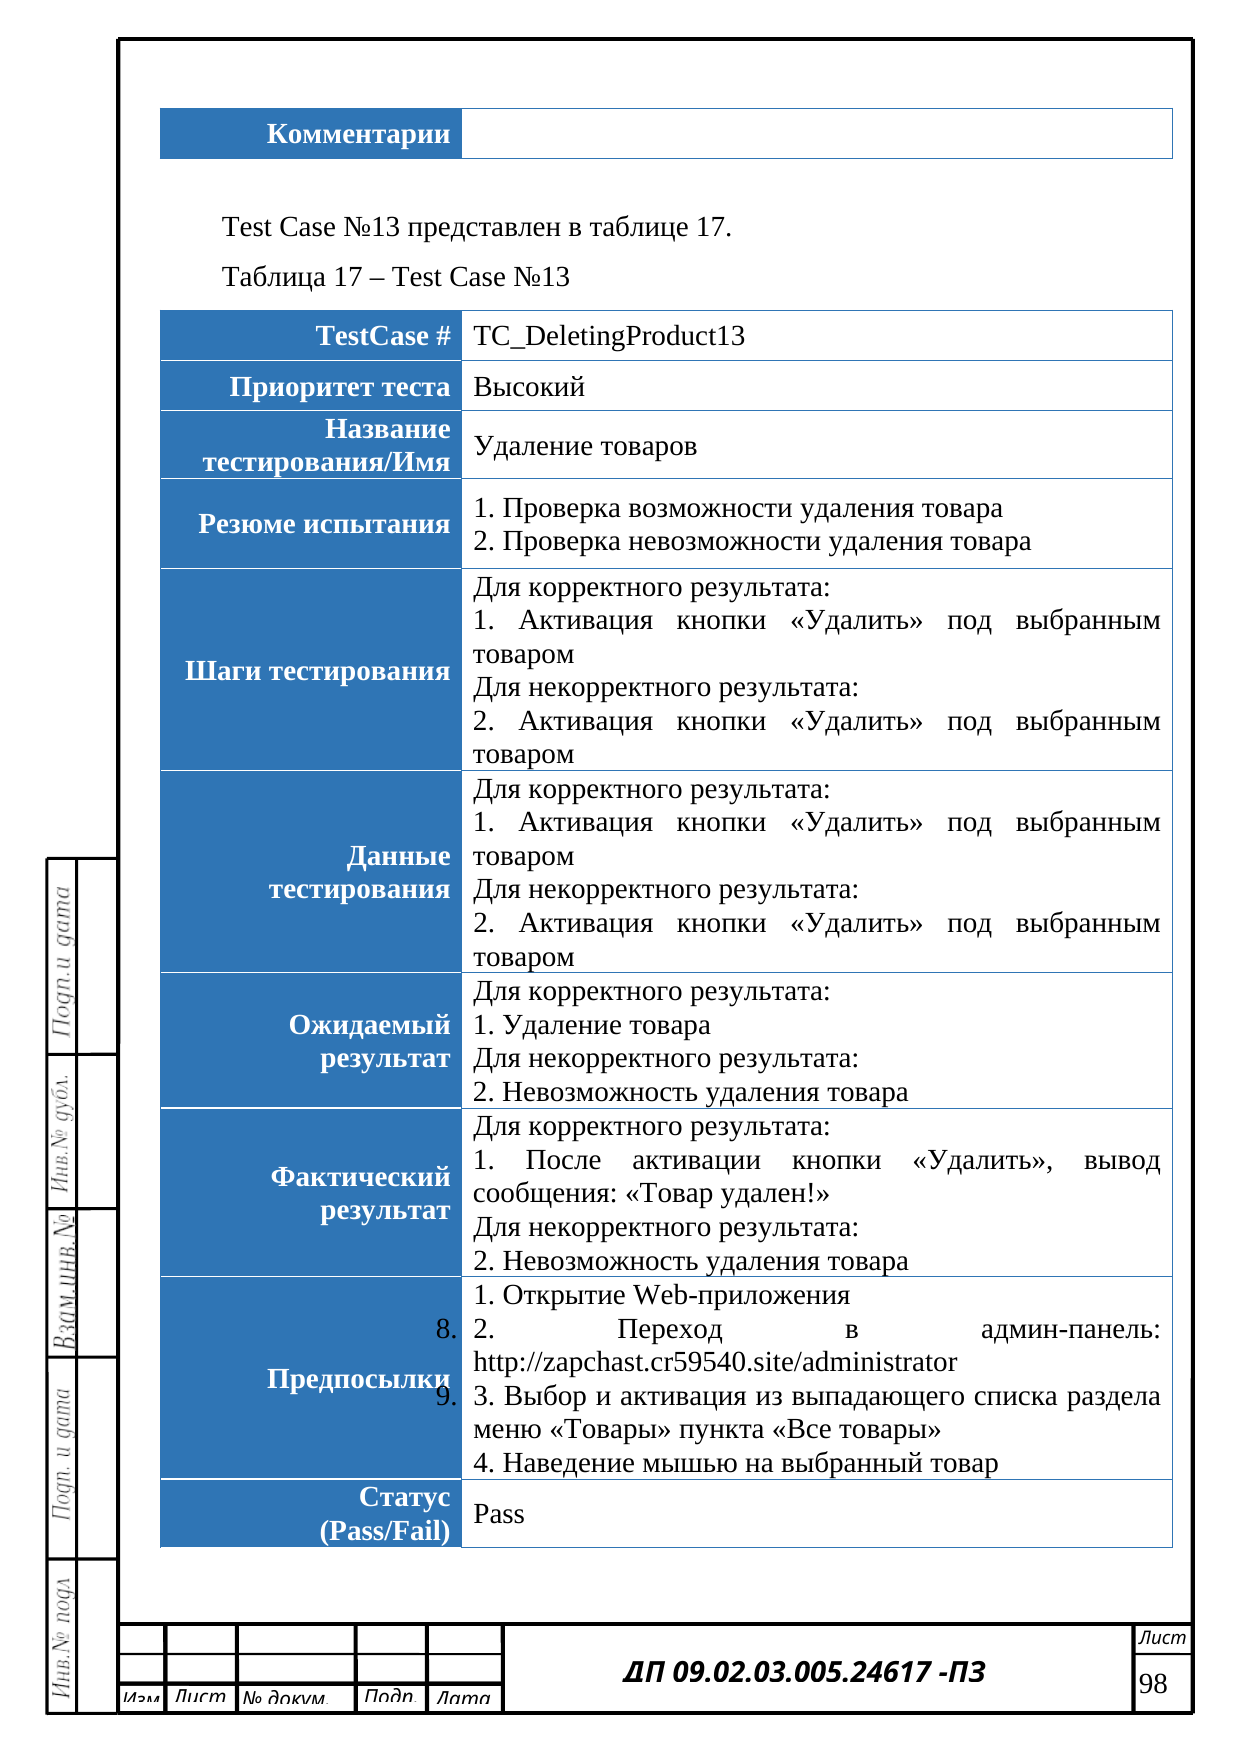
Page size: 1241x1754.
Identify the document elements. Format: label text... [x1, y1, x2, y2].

table_header TC_DeletingProduct13 [462, 311, 1172, 360]
table_cell Для корректного результата: 1. После активации кнопки «Удалить», вывод сообщения: «Товар удален!» Для некорректного результата: 2. Невозможность удаления товара [462, 1109, 1172, 1276]
table_cell Приоритет теста [161, 361, 461, 410]
table_cell Фактический результат [161, 1109, 461, 1276]
table_cell Для корректного результата: 1. Активация кнопки «Удалить» под выбранным товаром Для некорректного результата: 2. Активация кнопки «Удалить» под выбранным товаром [462, 771, 1172, 972]
table_cell [462, 109, 1172, 158]
text Таблица 17 – Test Case №13 [148, 259, 1181, 293]
table_cell Данные тестирования [161, 771, 461, 972]
text Test Case №13 представлен в таблице 17. [148, 209, 1181, 242]
table_header TestCase # [161, 311, 461, 360]
table_cell Для корректного результата: 1. Активация кнопки «Удалить» под выбранным товаром Для некорректного результата: 2. Активация кнопки «Удалить» под выбранным товаром [462, 569, 1172, 770]
table_cell Название тестирования/Имя [161, 411, 461, 478]
table_cell Резюме испытания [161, 479, 461, 568]
table_cell Высокий [462, 361, 1172, 410]
table_cell Удаление товаров [462, 411, 1172, 478]
table_cell 1. Открытие Web-приложения 2. Переход в админ-панель: http://zapchast.cr59540.site/administrator 3. Выбор и активация из выпадающего списка раздела меню «Товары» пункта «Все товары» 4. Наведение мышью на выбранный товар [462, 1277, 1172, 1478]
table_cell Pass [462, 1480, 1172, 1547]
table_cell Статус (Pass/Fail) [161, 1480, 461, 1547]
table_cell Для корректного результата: 1. Удаление товара Для некорректного результата: 2. Невозможность удаления товара [462, 973, 1172, 1107]
table_cell Предпосылки [161, 1277, 461, 1478]
table_cell Комментарии [161, 109, 461, 158]
table_cell 1. Проверка возможности удаления товара 2. Проверка невозможности удаления товара [462, 479, 1172, 568]
table_cell Шаги тестирования [161, 569, 461, 770]
table_cell Ожидаемый результат [161, 973, 461, 1107]
